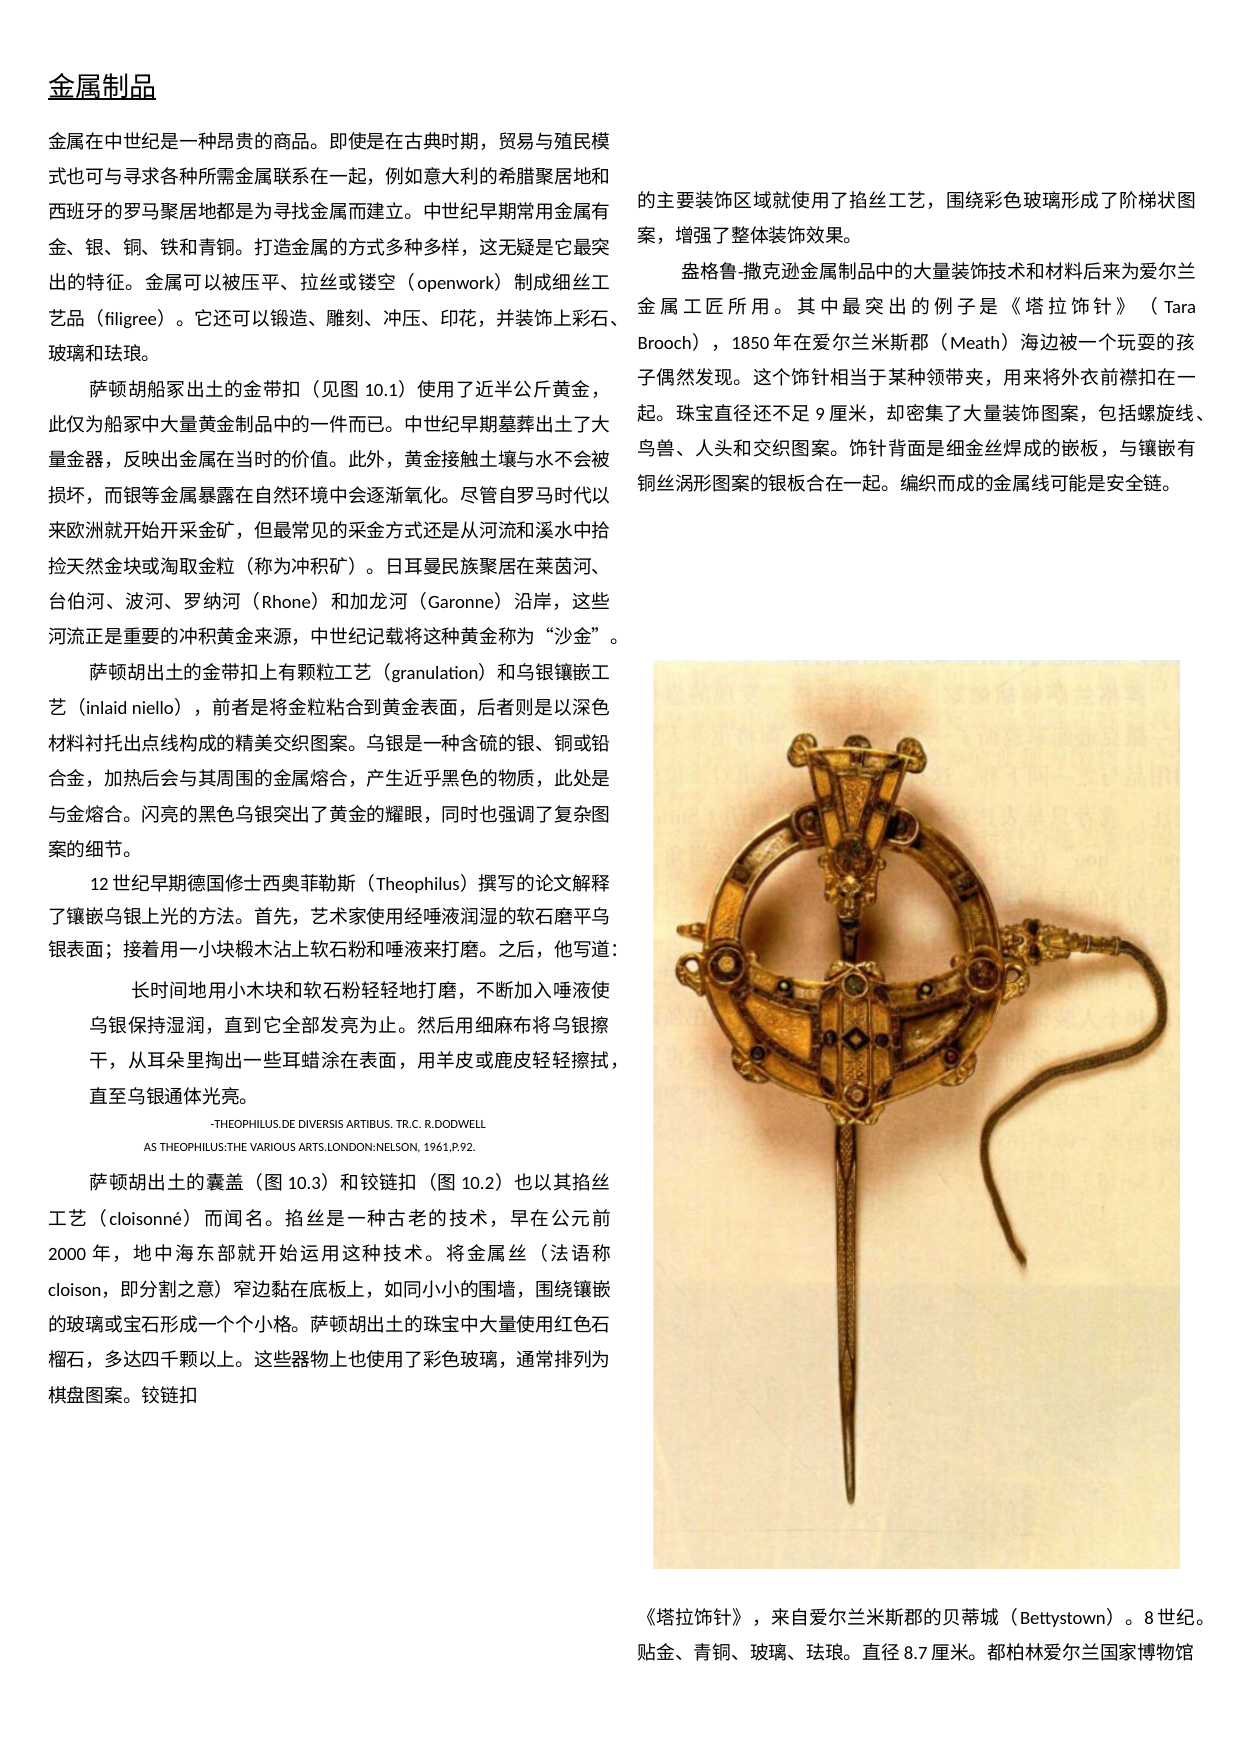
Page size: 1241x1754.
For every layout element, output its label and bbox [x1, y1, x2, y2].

picture [653, 660, 1181, 1569]
